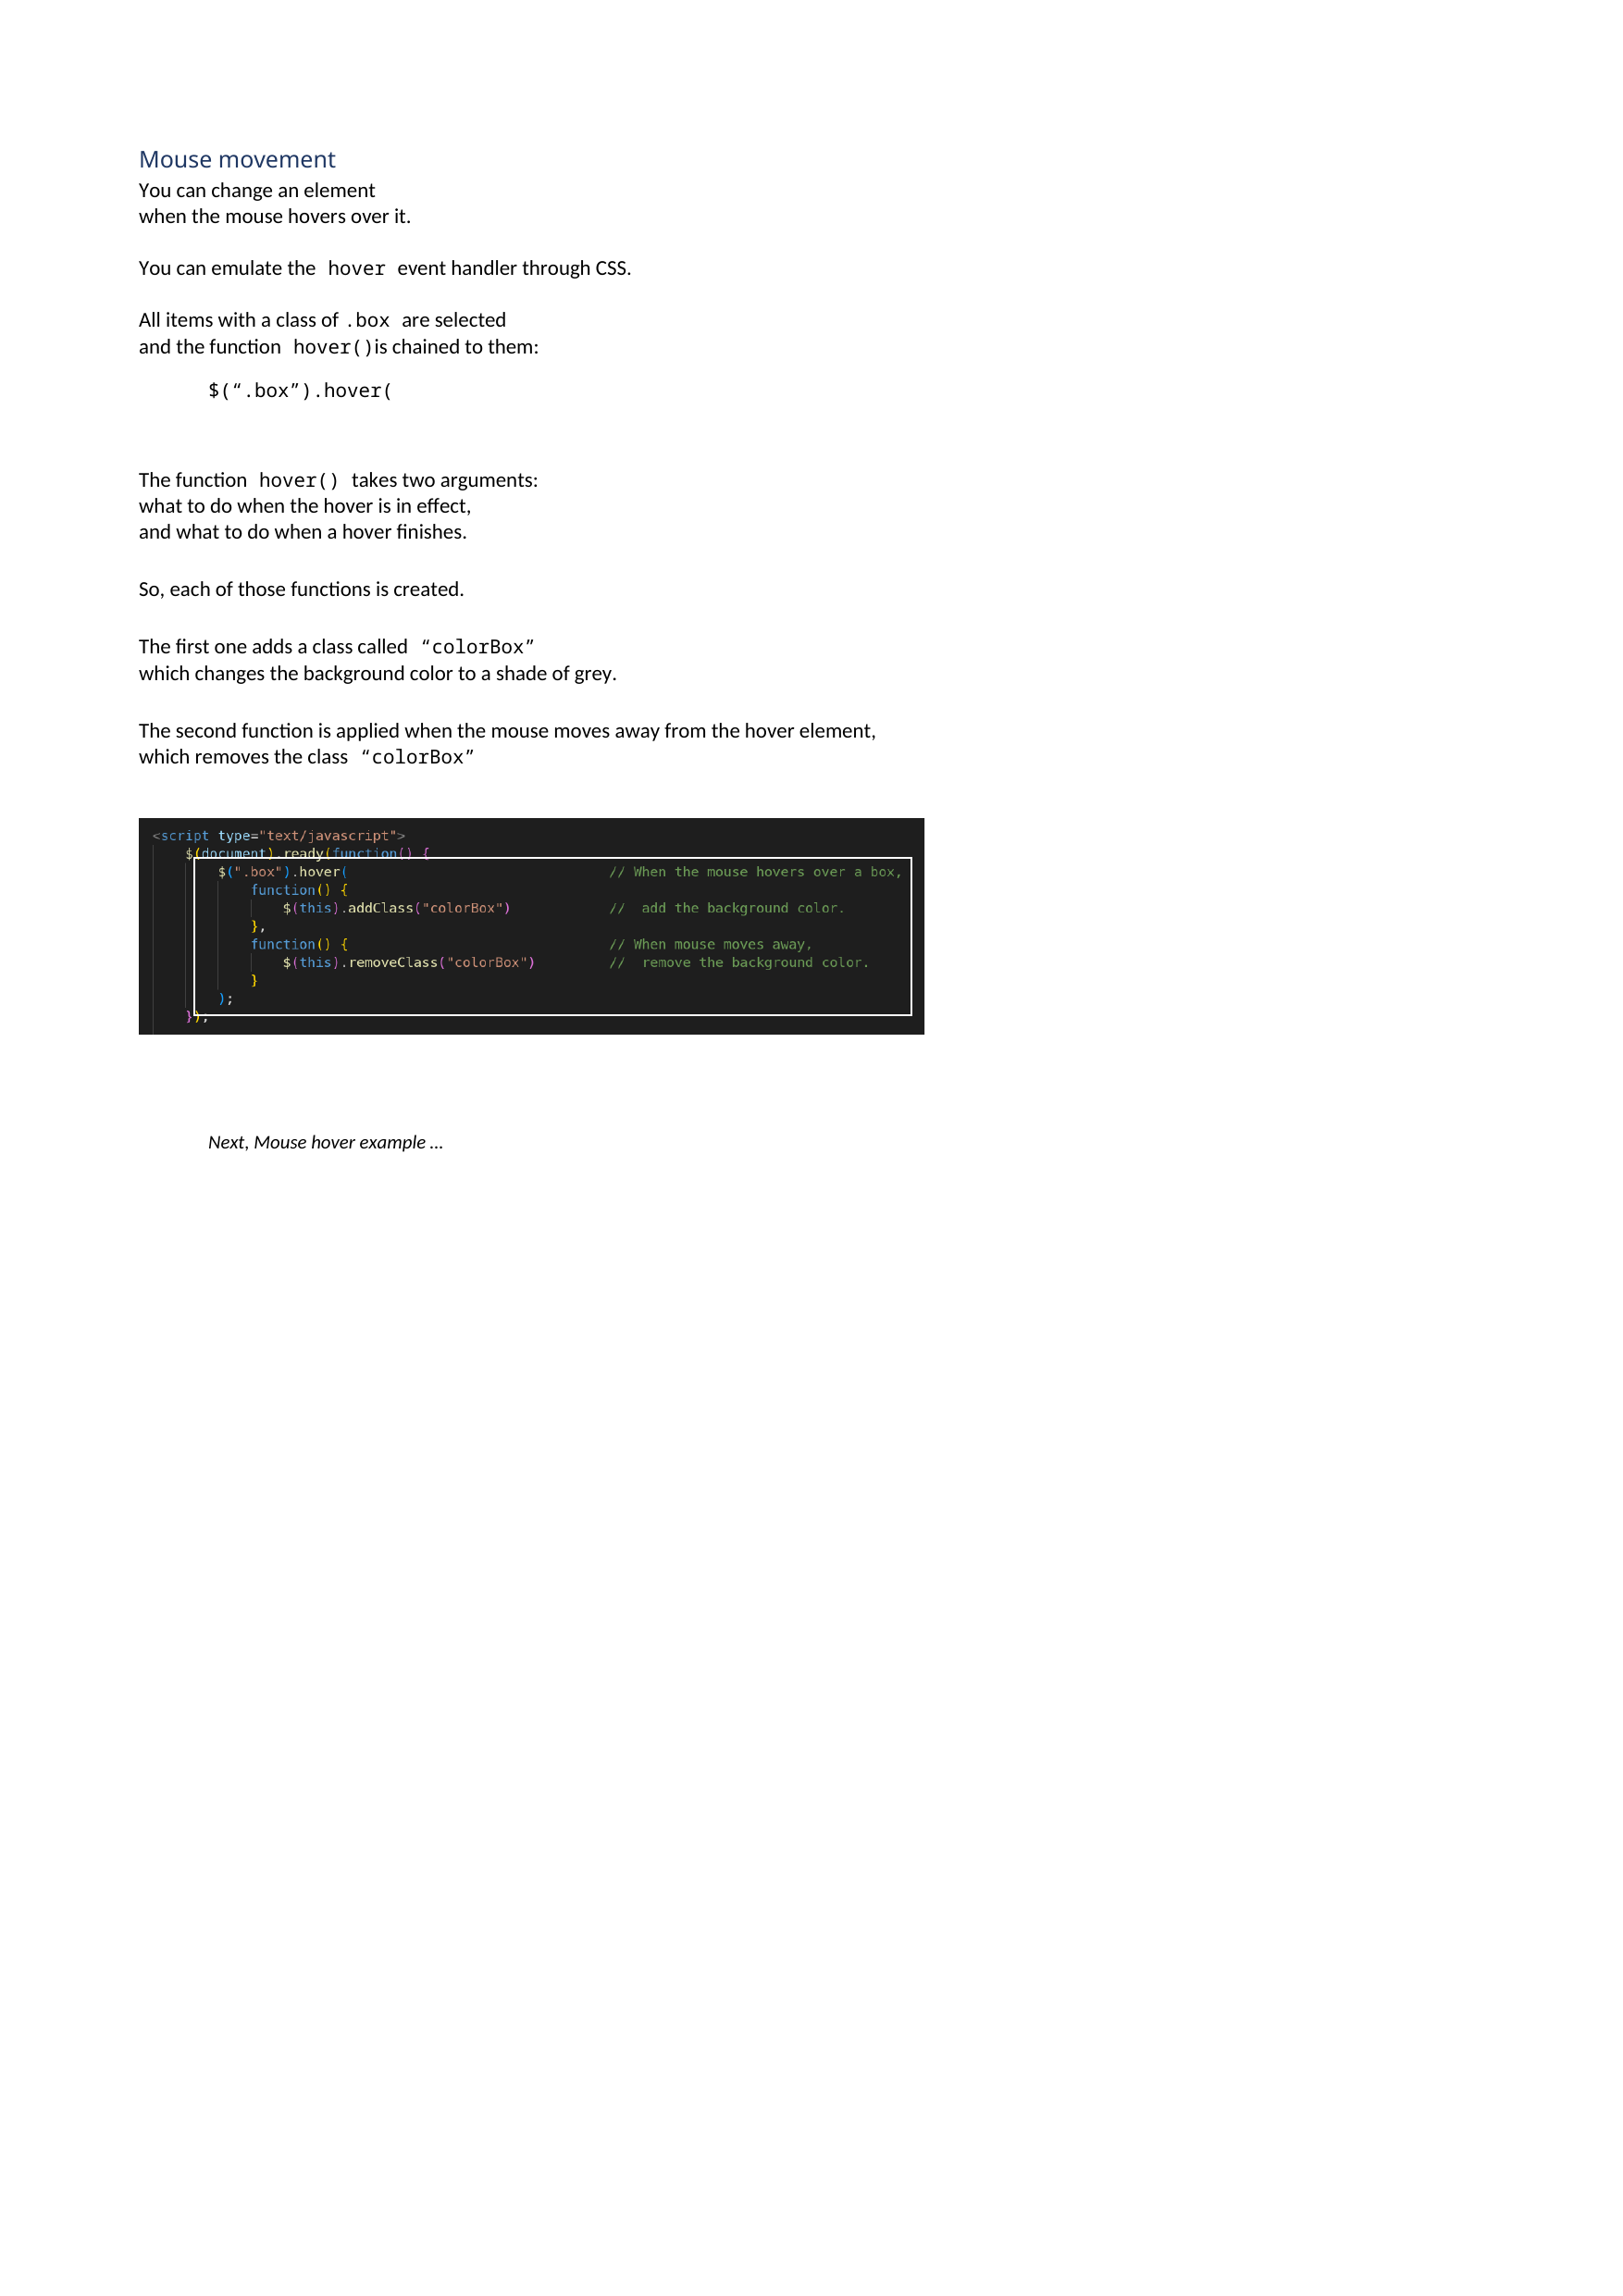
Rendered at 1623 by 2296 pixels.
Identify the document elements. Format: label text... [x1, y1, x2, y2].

text All items with a class of .box are selected [139, 306, 1484, 333]
text You can change an element [139, 177, 1484, 203]
text and what to do when a hover finishes. [139, 518, 1484, 544]
text which removes the class “colorBox” [139, 743, 1484, 769]
text So, each of those functions is created. [139, 576, 1484, 602]
text $(“.box”).hover( [139, 377, 1484, 403]
subtitle Mouse movement [139, 143, 1484, 174]
text what to do when the hover is in effect, [139, 492, 1484, 518]
text You can emulate the hover event handler through CSS. [139, 254, 1484, 280]
text which changes the background color to a shade of grey. [139, 660, 1484, 686]
text when the mouse hovers over it. [139, 203, 1484, 229]
text The first one adds a class called “colorBox” [139, 633, 1484, 660]
text Next, Mouse hover example … [139, 1130, 1484, 1154]
picture [139, 818, 925, 1035]
text The function hover() takes two arguments: [139, 466, 1484, 492]
text and the function hover()is chained to them: [139, 333, 1484, 359]
text The second function is applied when the mouse moves away from the hover element, [139, 717, 1484, 743]
